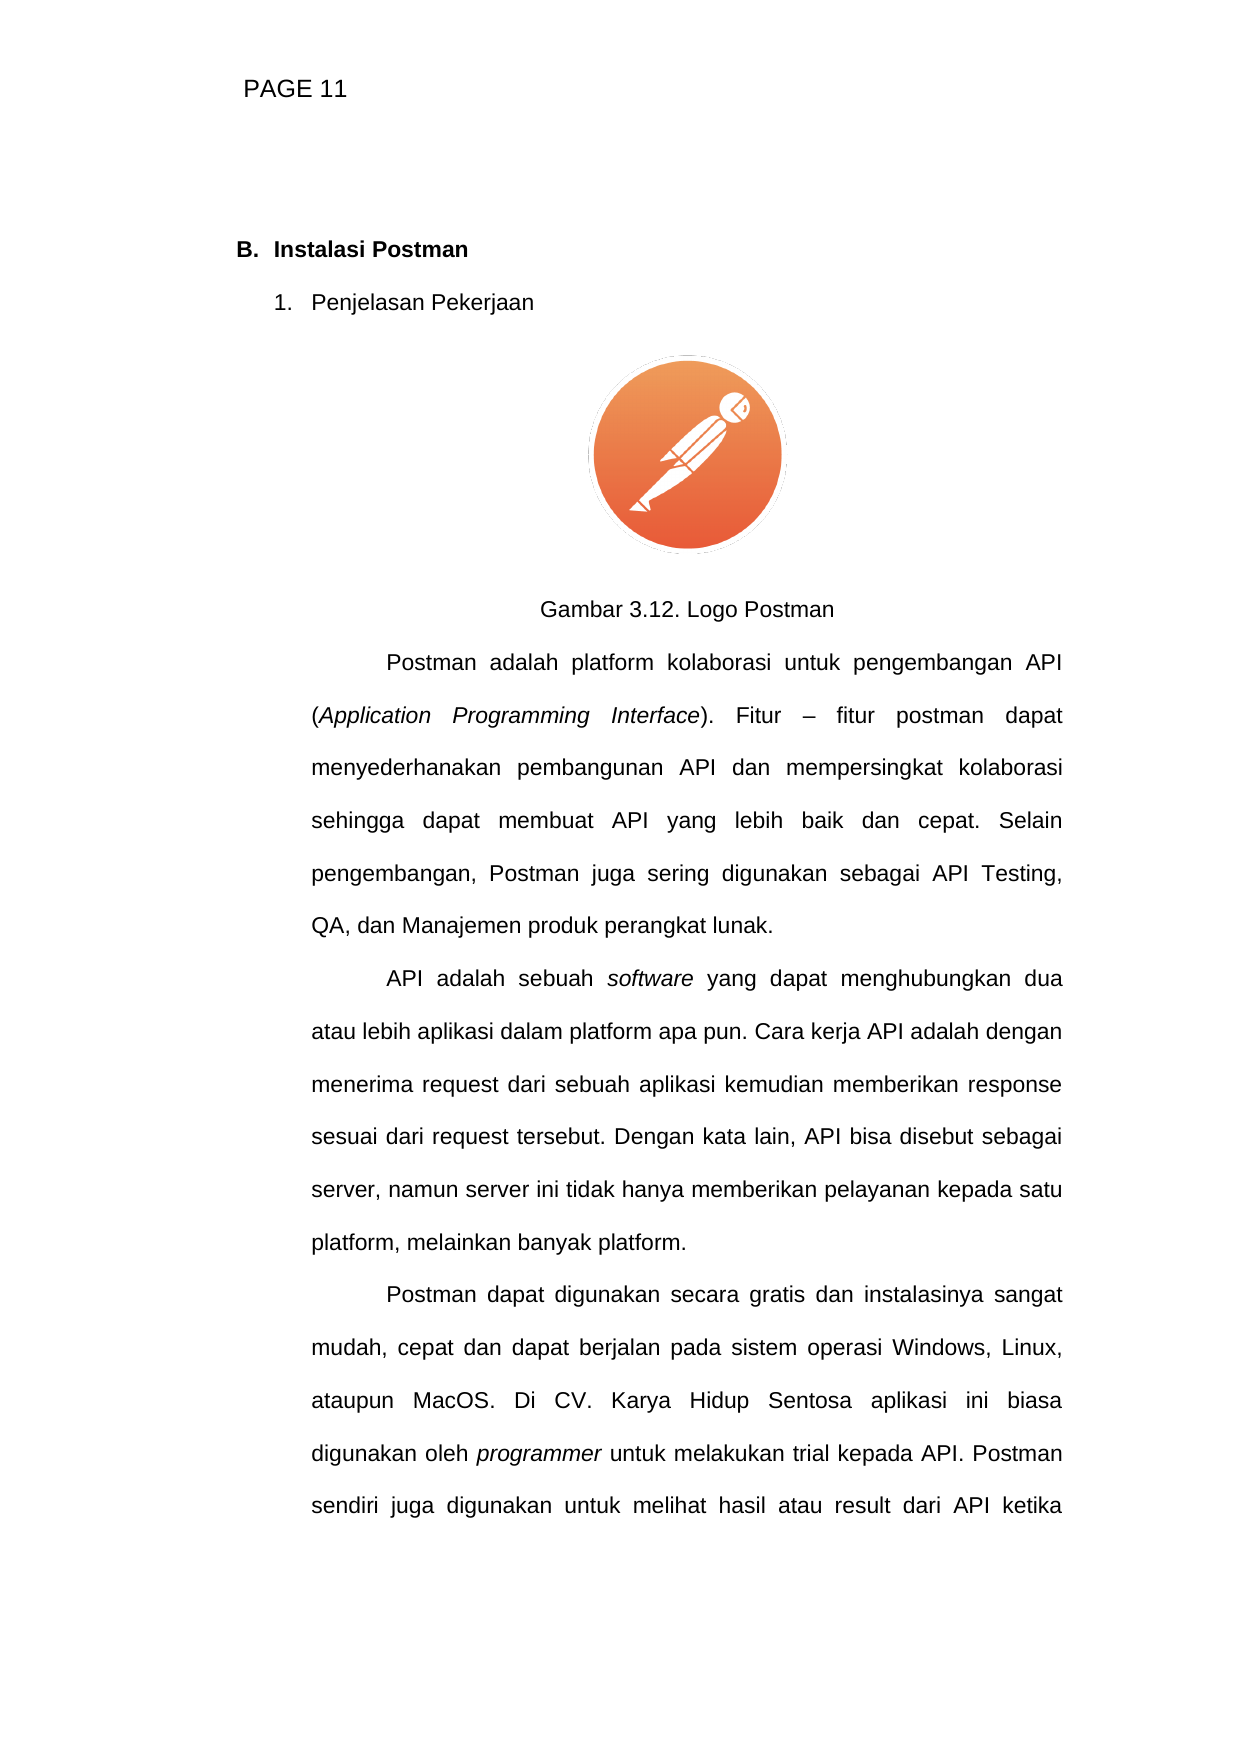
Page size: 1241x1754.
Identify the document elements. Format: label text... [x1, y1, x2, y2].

title Instalasi Postman [236, 236, 1063, 263]
text Postman adalah platform kolaborasi untuk pengembangan API (Application Programming Interface). Fitur – fitur postman dapat menyederhanakan pembangunan API dan mempersingkat kolaborasi sehingga dapat membuat API yang lebih baik dan cepat. Selain pengembangan, Postman juga sering digunakan sebagai API Testing, QA, dan Manajemen produk perangkat lunak. [311, 649, 1063, 939]
title Penjelasan Pekerjaan [274, 289, 1063, 315]
text Gambar 3.12. Logo Postman [311, 596, 1063, 623]
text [311, 1281, 1063, 1519]
picture [574, 341, 800, 568]
text API adalah sebuah software yang dapat menghubungkan dua atau lebih aplikasi dalam platform apa pun. Cara kerja API adalah dengan menerima request dari sebuah aplikasi kemudian memberikan response sesuai dari request tersebut. Dengan kata lain, API bisa disebut sebagai server, namun server ini tidak hanya memberikan pelayanan kepada satu platform, melainkan banyak platform. [311, 965, 1063, 1255]
